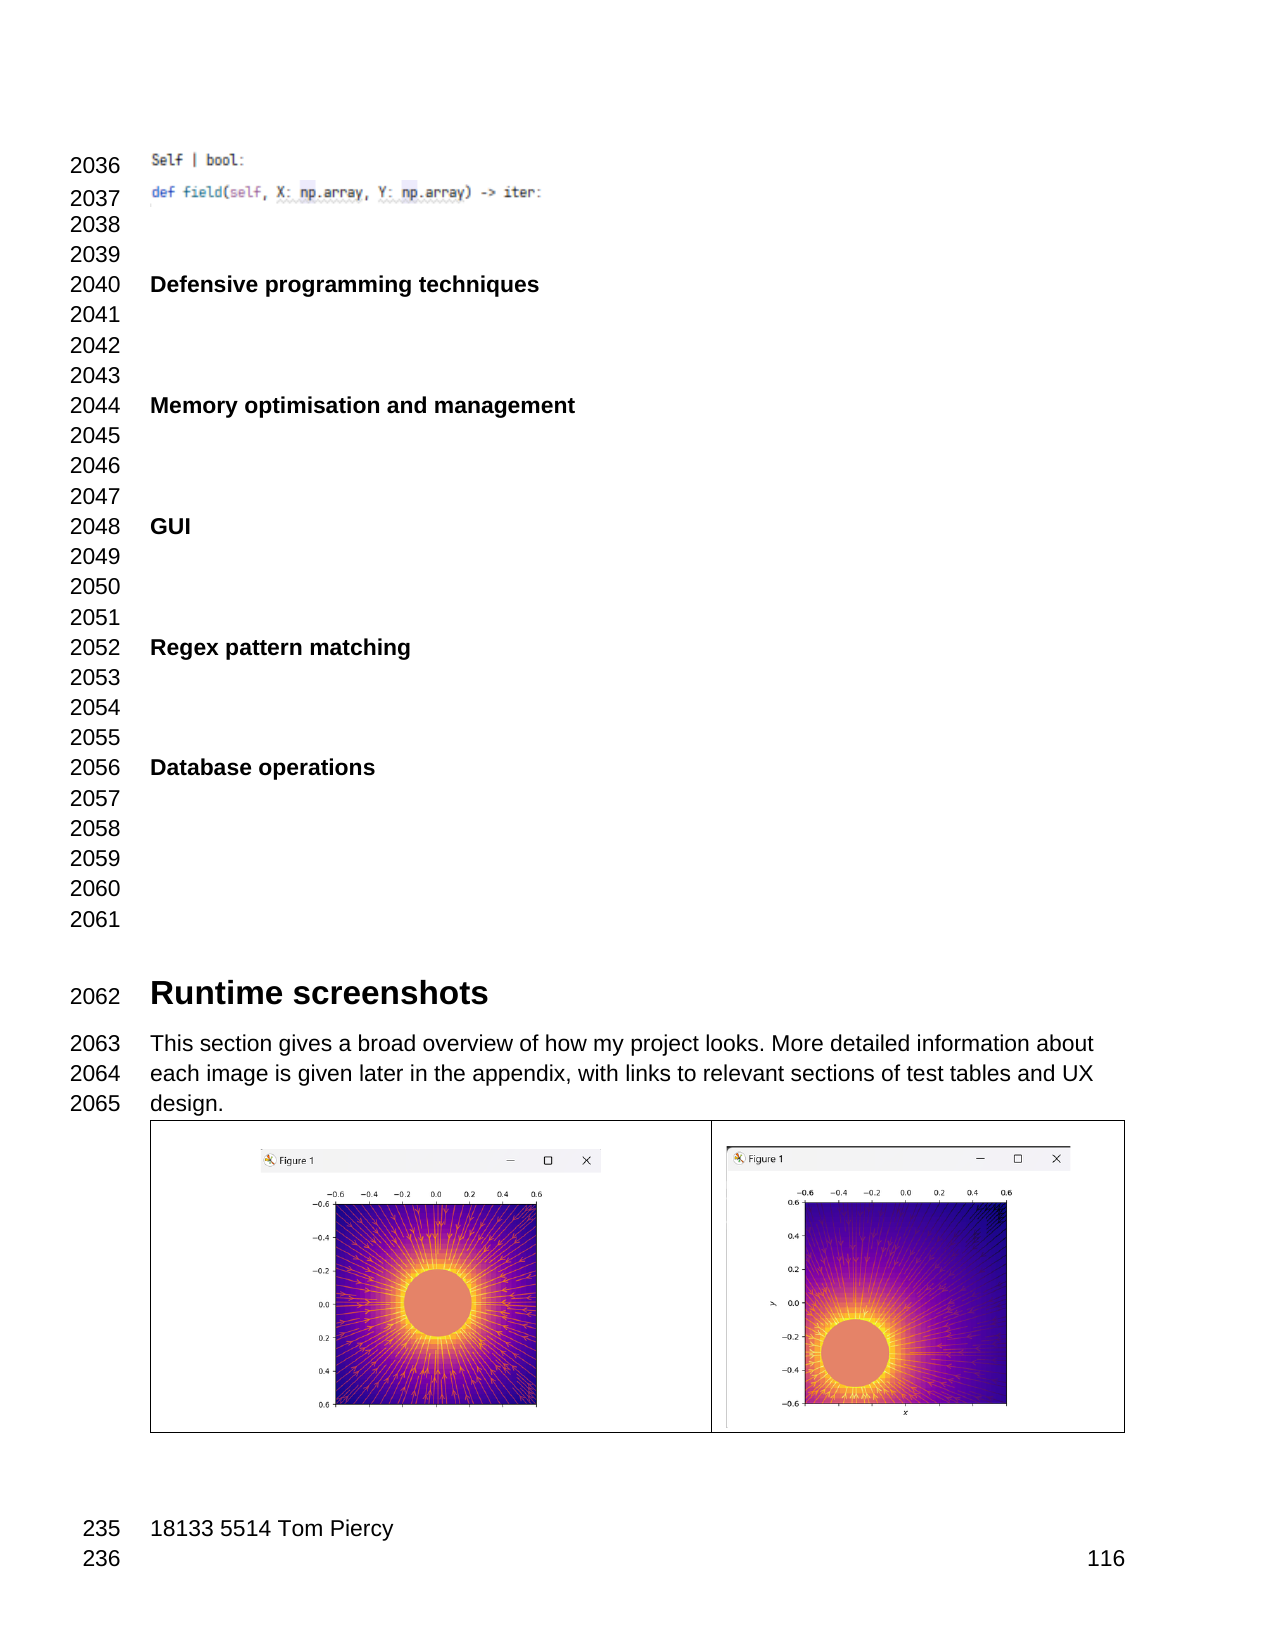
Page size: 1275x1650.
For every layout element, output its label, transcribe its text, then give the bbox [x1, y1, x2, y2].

text Memory optimisation and management [150, 392, 1125, 418]
text GUI [150, 513, 1125, 539]
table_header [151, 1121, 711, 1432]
text This section gives a broad overview of how my project looks. More detailed information about each image is given later in the appendix, with links to relevant sections of test tables and UX design. [150, 1030, 1125, 1117]
picture [726, 1146, 1071, 1428]
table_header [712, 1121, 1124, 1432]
picture [150, 180, 549, 207]
text Regex pattern matching [150, 633, 1125, 660]
subtitle Runtime screenshots [150, 973, 1125, 1012]
picture [260, 1149, 601, 1428]
picture [150, 150, 247, 174]
text Database operations [150, 754, 1125, 781]
text Defensive programming techniques [150, 271, 1125, 297]
